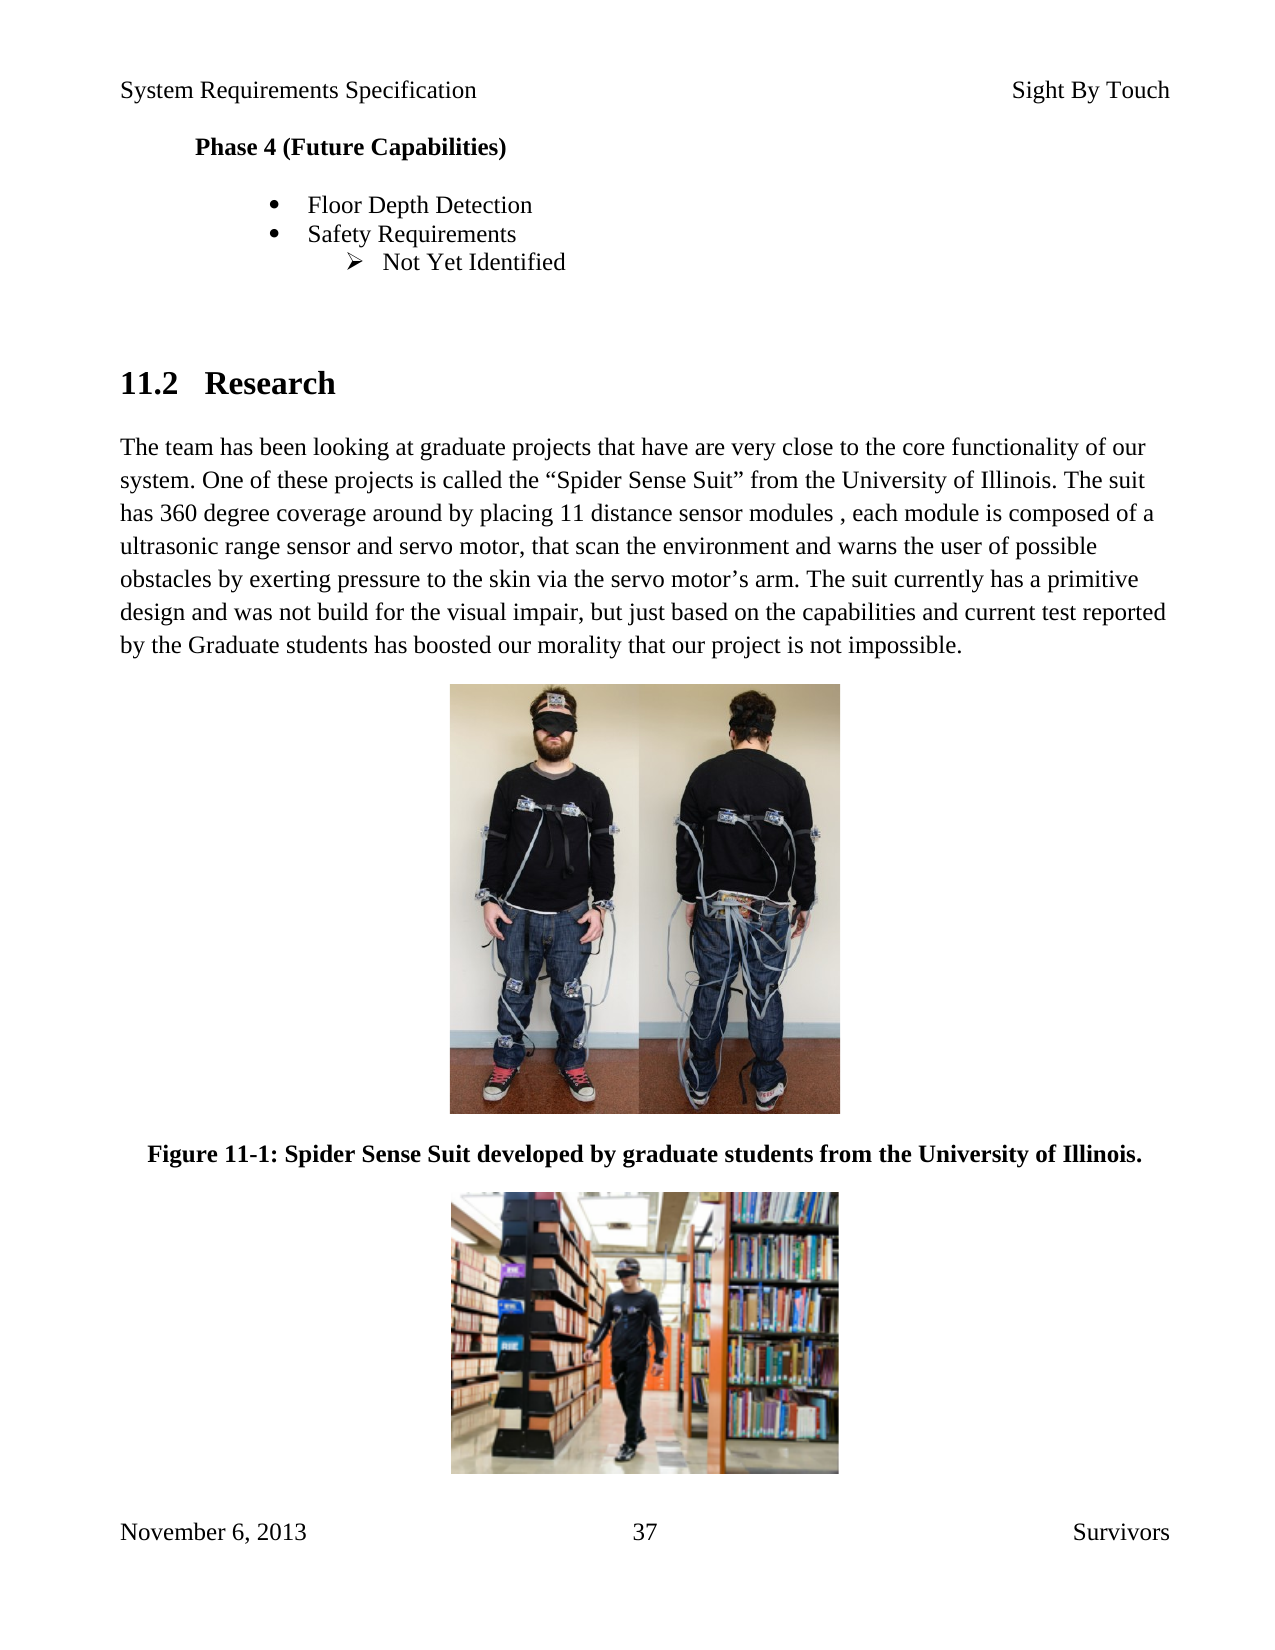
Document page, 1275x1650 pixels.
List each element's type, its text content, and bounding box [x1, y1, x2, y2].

subtitle 11.2 Research [120, 363, 1170, 401]
picture [451, 1192, 839, 1474]
text Figure 11-1: Spider Sense Suit developed by graduate students from the University of Illinois. [120, 1139, 1170, 1168]
list Floor Depth Detection [270, 190, 1170, 219]
picture [449, 684, 841, 1114]
list Not Yet Identified [345, 247, 1170, 276]
text Phase 4 (Future Capabilities) [120, 132, 1170, 161]
text The team has been looking at graduate projects that have are very close to the core functionality of our system. One of these projects is called the “Spider Sense Suit” from the University of Illinois. The suit has 360 degree coverage around by placing 11 distance sensor modules , each module is composed of a ultrasonic range sensor and servo motor, that scan the environment and warns the user of possible obstacles by exerting pressure to the skin via the servo motor’s arm. The suit currently has a primitive design and was not build for the visual impair, but just based on the capabilities and current test reported by the Graduate students has boosted our morality that our project is not impossible. [120, 432, 1170, 659]
list Safety Requirements [270, 219, 1170, 247]
